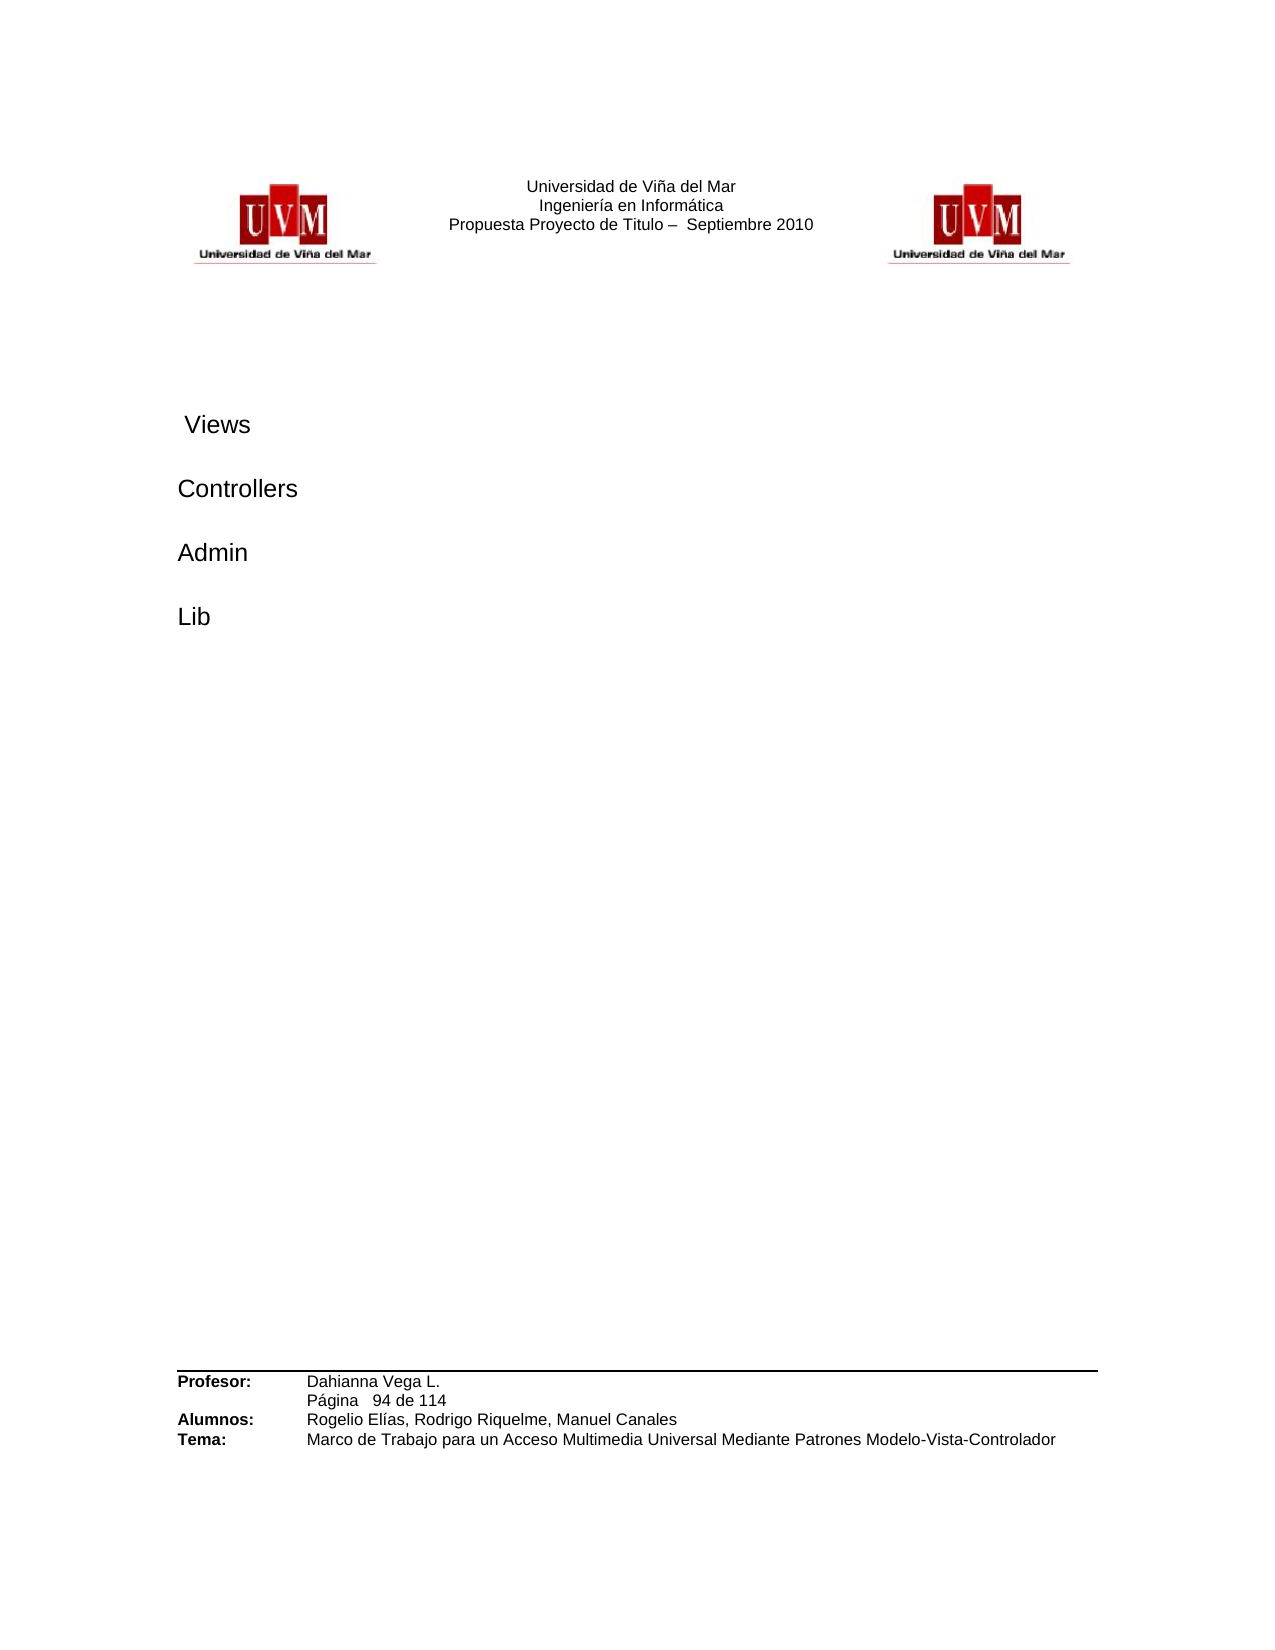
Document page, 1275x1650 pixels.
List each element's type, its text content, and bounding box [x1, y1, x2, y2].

picture [177, 176, 390, 267]
text Lib [177, 602, 1098, 631]
text Views [177, 410, 1098, 439]
text Admin [177, 538, 1098, 567]
picture [871, 176, 1084, 267]
text Controllers [177, 474, 1098, 503]
